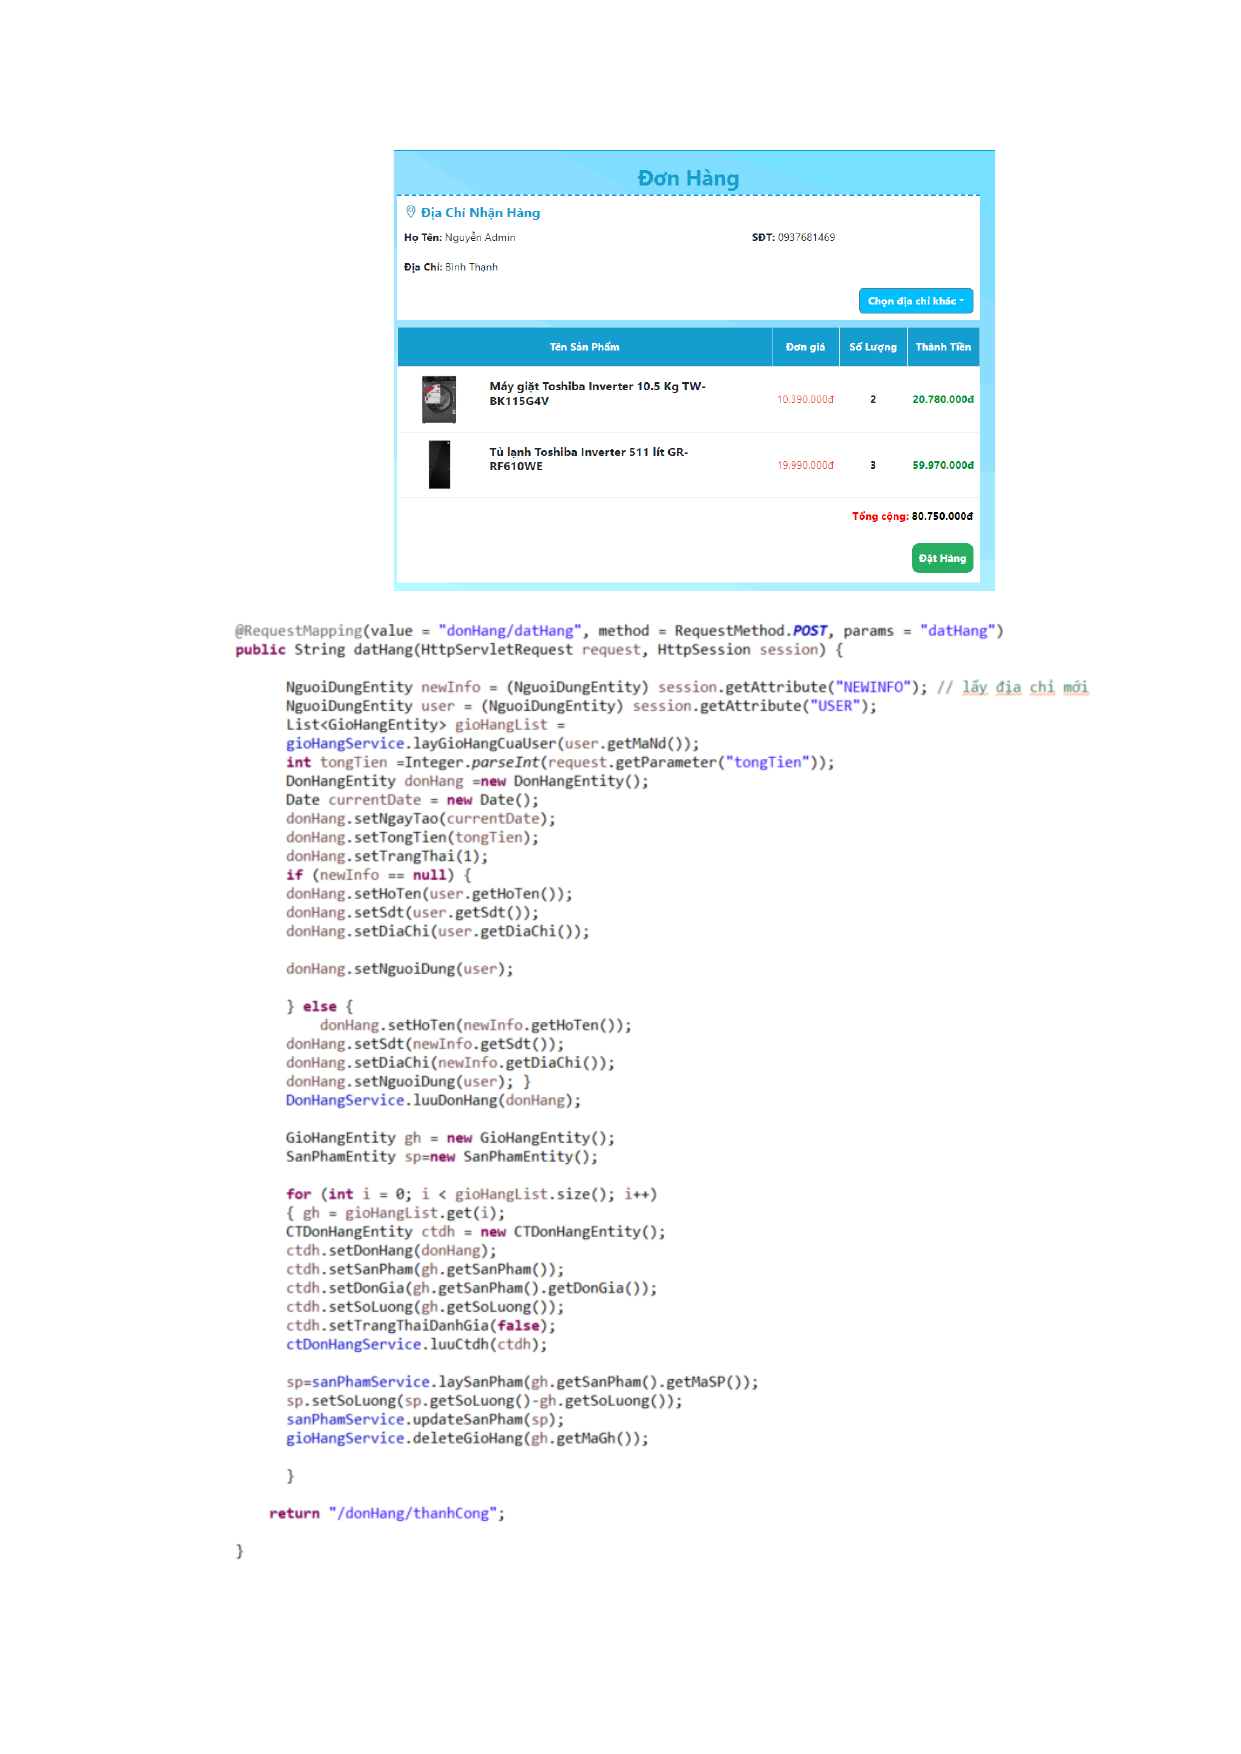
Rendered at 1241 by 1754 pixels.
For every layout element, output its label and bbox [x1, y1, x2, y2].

picture [225, 610, 1091, 1568]
picture [393, 150, 996, 591]
